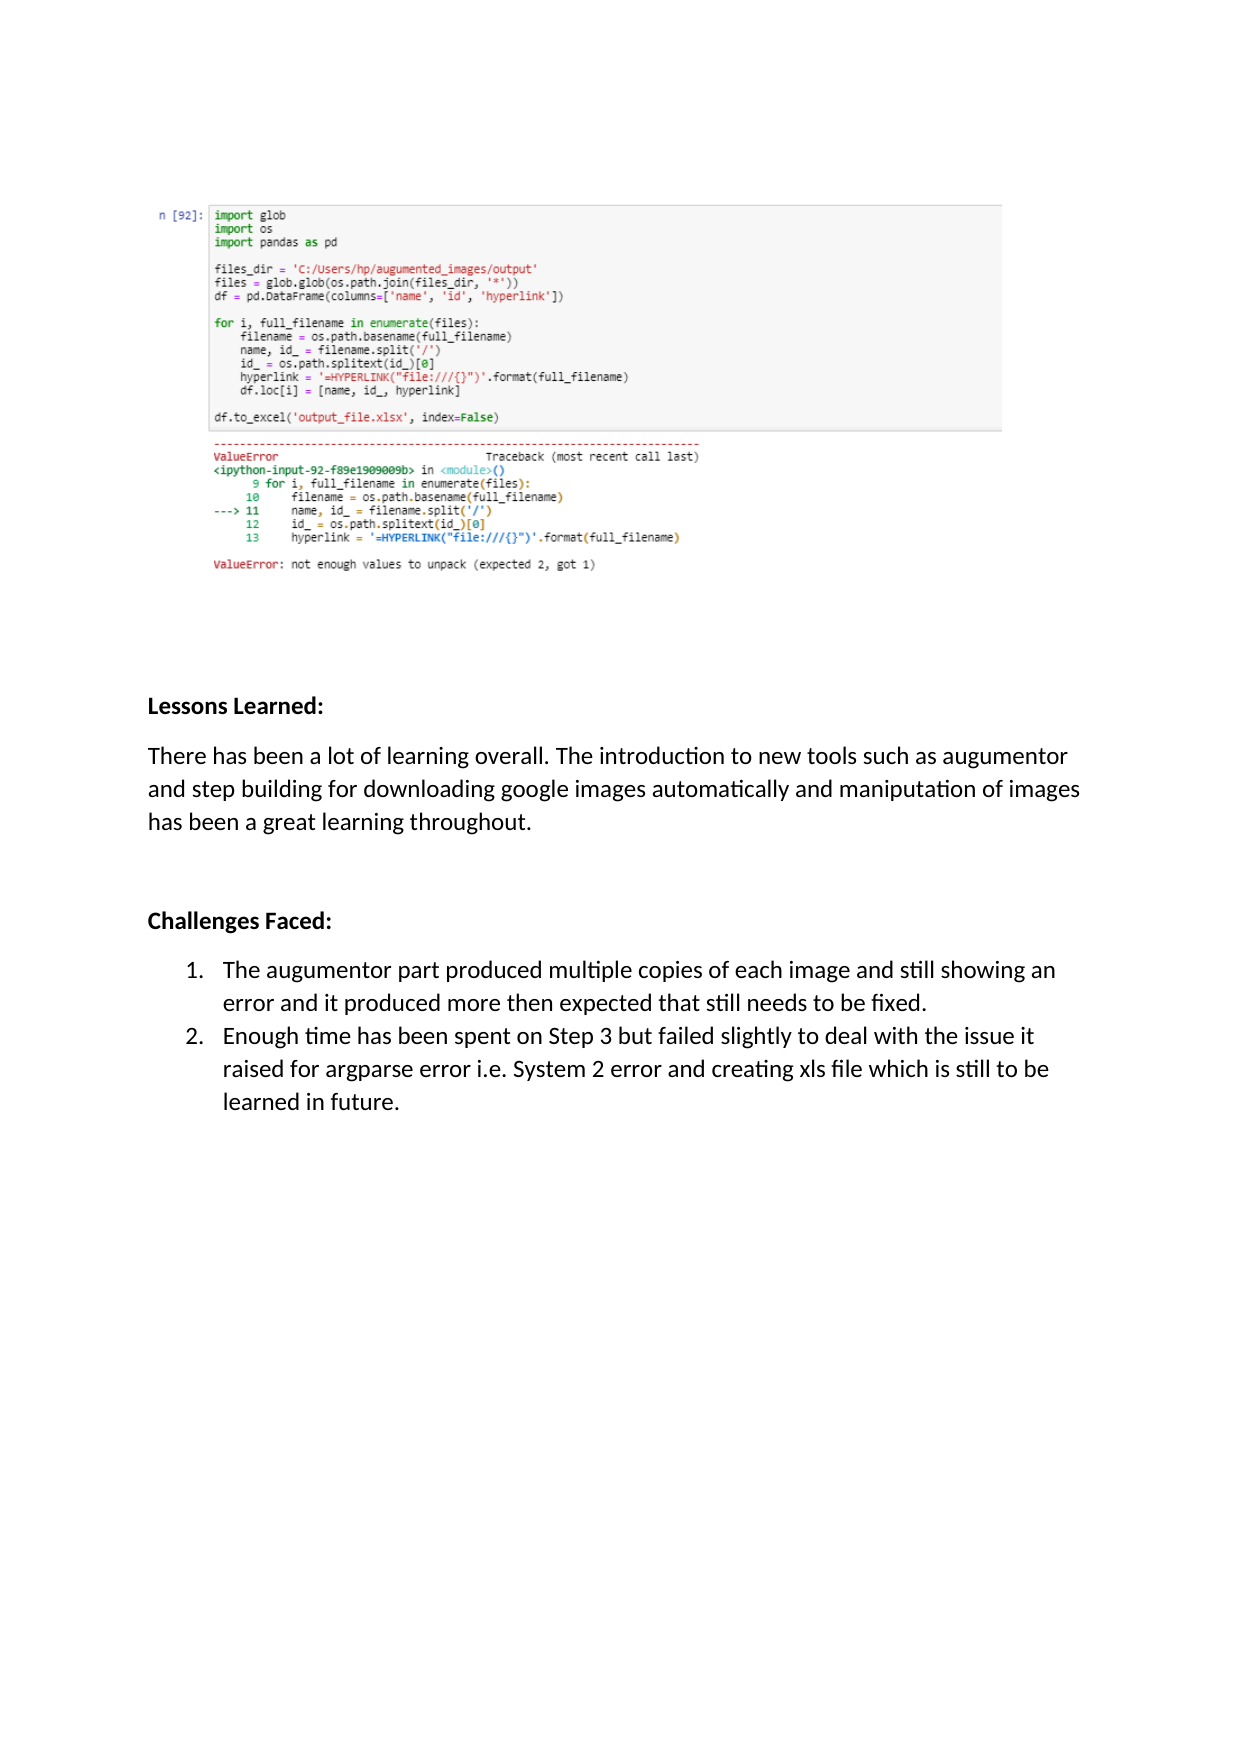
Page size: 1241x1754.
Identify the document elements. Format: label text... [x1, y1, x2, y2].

list The augumentor part produced multiple copies of each image and still showing an error and it produced more then expected that still needs to be fixed. [185, 955, 1093, 1018]
text Challenges Faced: [148, 905, 1093, 936]
picture [158, 197, 1003, 573]
text Lessons Learned: [148, 691, 1093, 721]
list Enough time has been spent on Step 3 but failed slightly to deal with the issue it raised for argparse error i.e. System 2 error and creating xls file which is still to be learned in future. [185, 1021, 1093, 1117]
text There has been a lot of learning overall. The introduction to new tools such as augumentor and step building for downloading google images automatically and maniputation of images has been a great learning throughout. [148, 740, 1093, 836]
